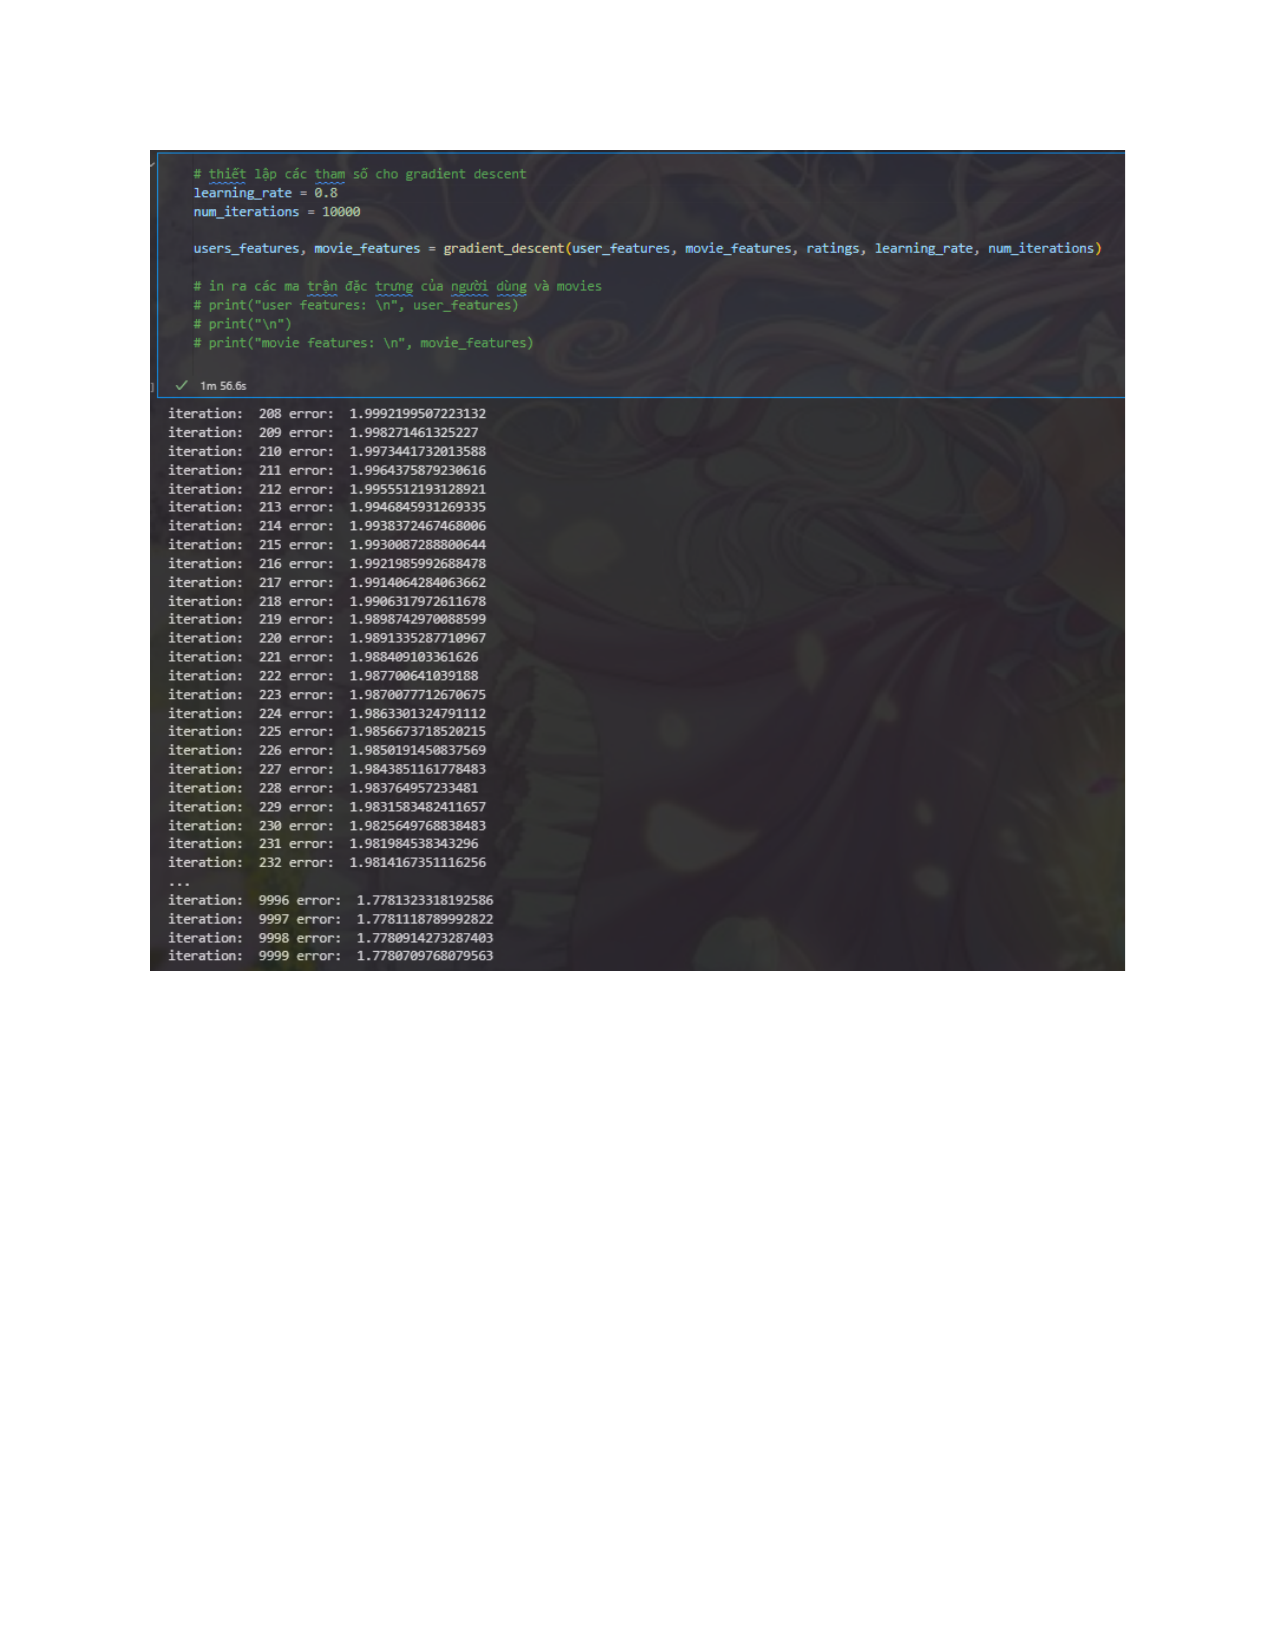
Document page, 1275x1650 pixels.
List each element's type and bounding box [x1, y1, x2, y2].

picture [150, 150, 1125, 971]
